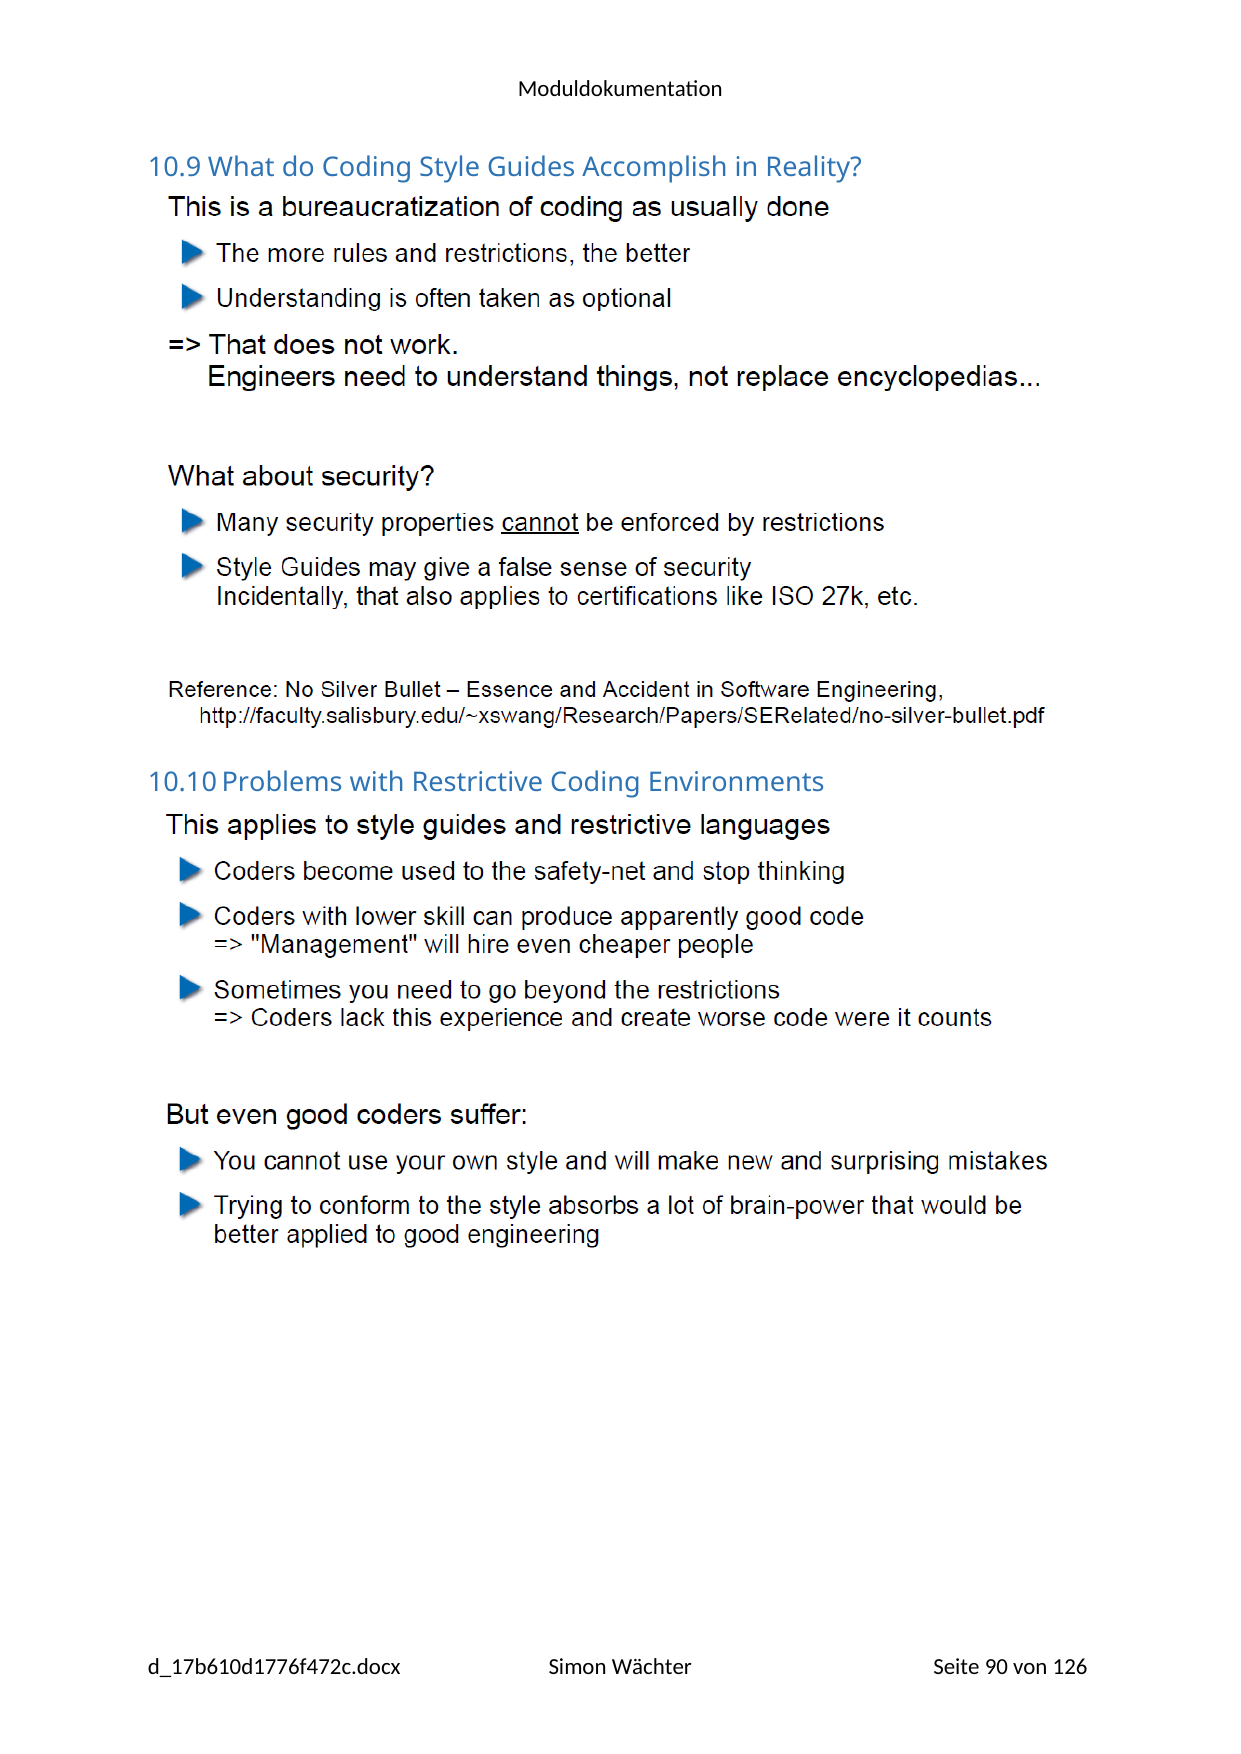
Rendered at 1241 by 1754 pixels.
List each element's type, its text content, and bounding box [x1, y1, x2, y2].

picture [147, 802, 1093, 1274]
subtitle Problems with Restrictive Coding Environments [148, 762, 1093, 799]
subtitle What do Coding Style Guides Accomplish in Reality? [148, 148, 1093, 184]
picture [147, 187, 1093, 744]
